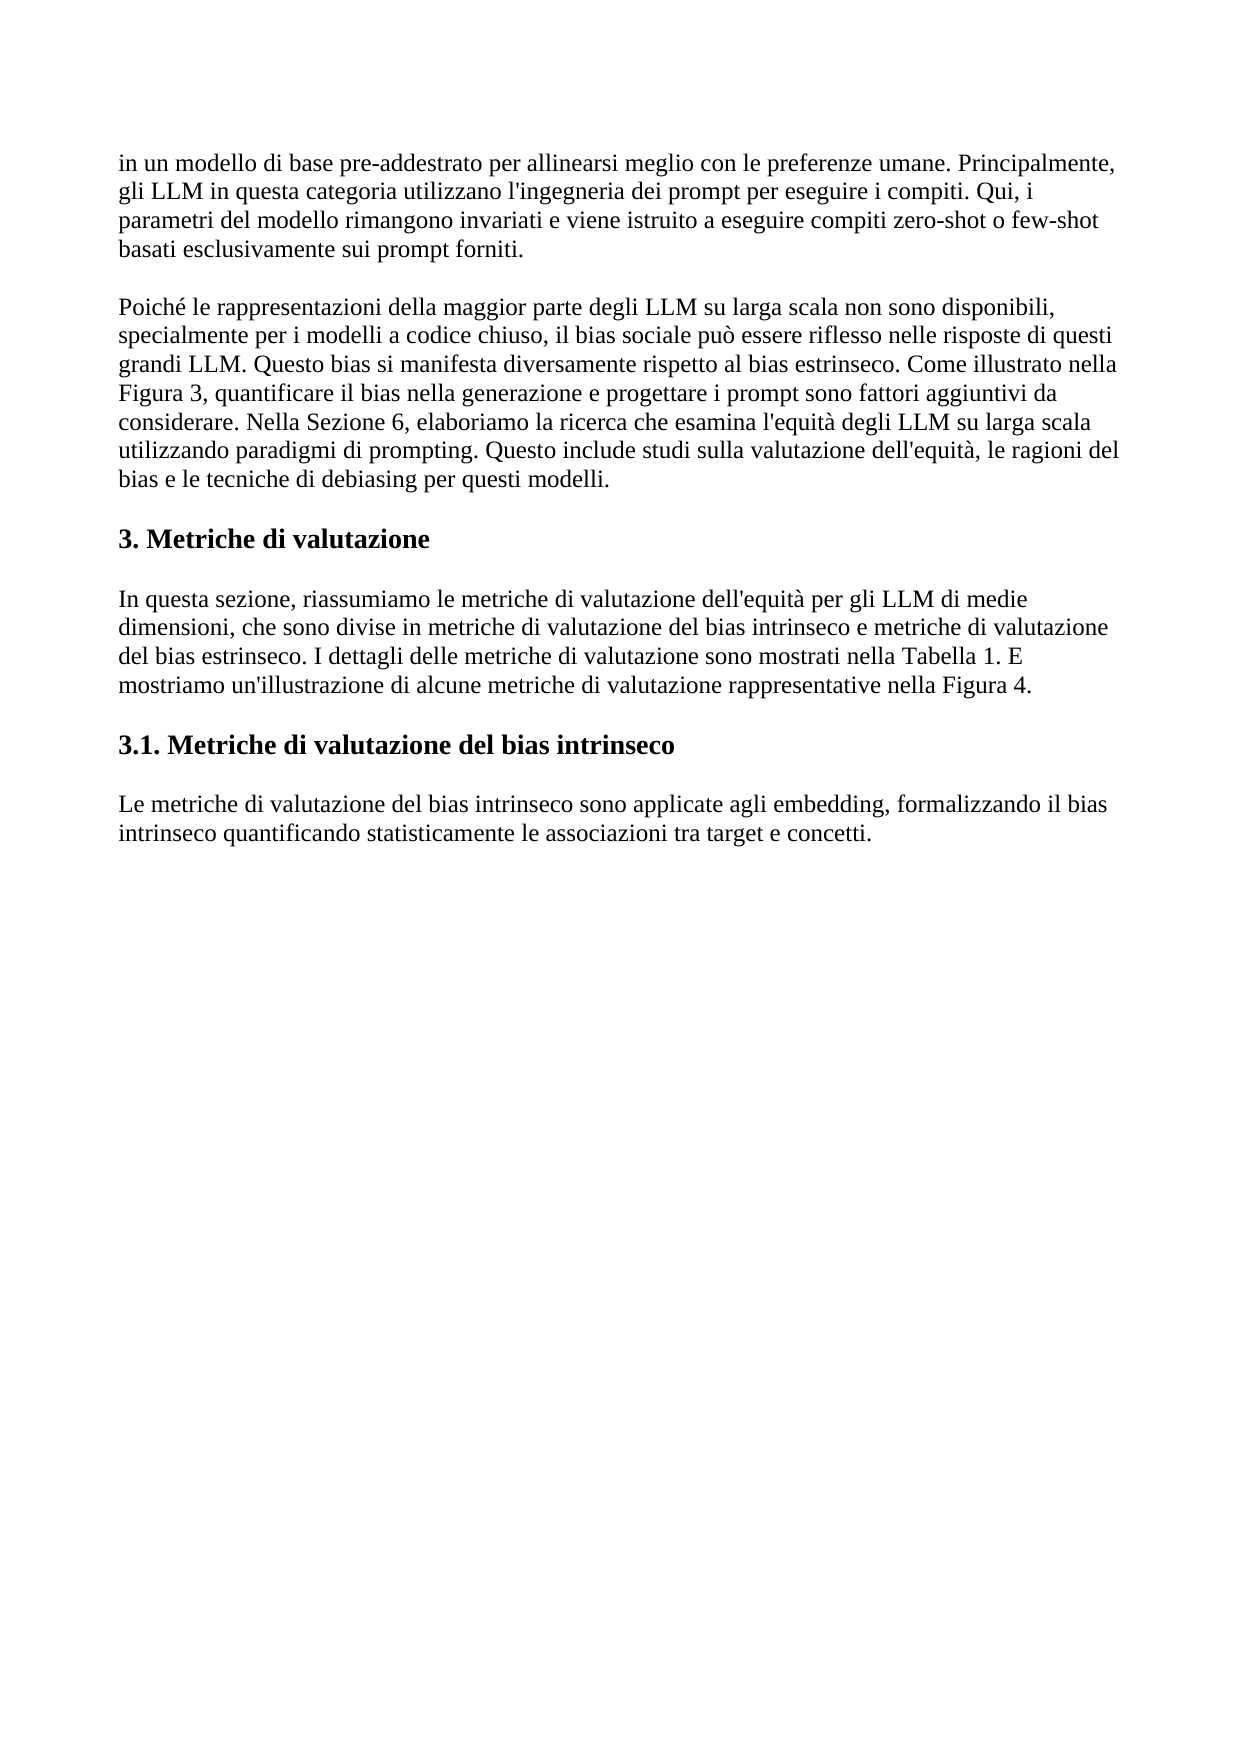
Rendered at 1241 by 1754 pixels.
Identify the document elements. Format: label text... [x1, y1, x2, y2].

text Poiché le rappresentazioni della maggior parte degli LLM su larga scala non sono disponibili, specialmente per i modelli a codice chiuso, il bias sociale può essere riflesso nelle risposte di questi grandi LLM. Questo bias si manifesta diversamente rispetto al bias estrinseco. Come illustrato nella Figura 3, quantificare il bias nella generazione e progettare i prompt sono fattori aggiuntivi da considerare. Nella Sezione 6, elaboriamo la ricerca che esamina l'equità degli LLM su larga scala utilizzando paradigmi di prompting. Questo include studi sulla valutazione dell'equità, le ragioni del bias e le tecniche di debiasing per questi modelli. [118, 292, 1122, 493]
subtitle 3. Metriche di valutazione [118, 522, 1122, 554]
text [118, 148, 1122, 263]
subtitle 3.1. Metriche di valutazione del bias intrinseco [118, 728, 1122, 760]
text In questa sezione, riassumiamo le metriche di valutazione dell'equità per gli LLM di medie dimensioni, che sono divise in metriche di valutazione del bias intrinseco e metriche di valutazione del bias estrinseco. I dettagli delle metriche di valutazione sono mostrati nella Tabella 1. E mostriamo un'illustrazione di alcune metriche di valutazione rappresentative nella Figura 4. [118, 584, 1122, 699]
text Le metriche di valutazione del bias intrinseco sono applicate agli embedding, formalizzando il bias intrinseco quantificando statisticamente le associazioni tra target e concetti. [118, 789, 1122, 847]
